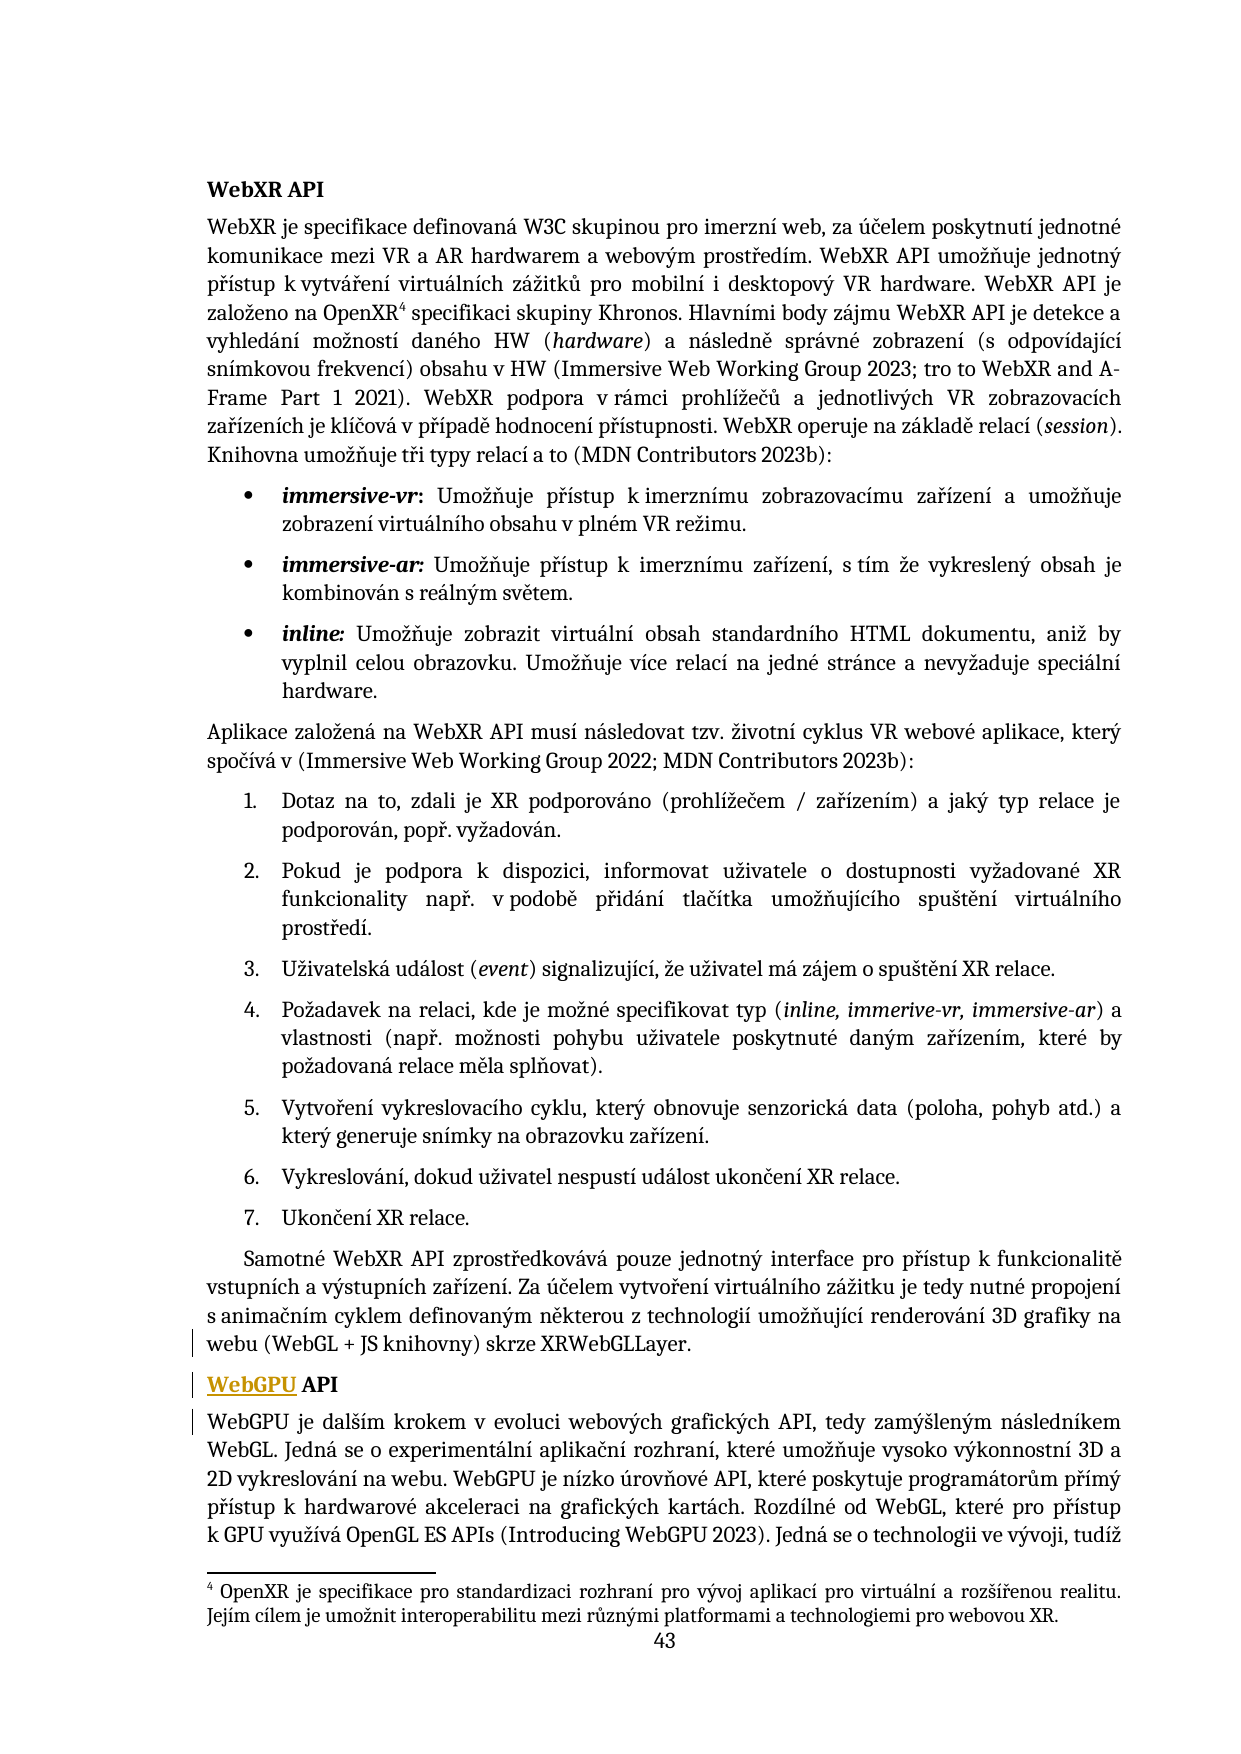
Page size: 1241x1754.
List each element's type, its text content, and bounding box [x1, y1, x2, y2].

list immersive-ar: Umožňuje přístup k imerznímu zařízení, s tím že vykreslený obsah je kombinován s reálným světem. [244, 552, 1122, 607]
list Ukončení XR relace. [244, 1204, 1122, 1231]
list Uživatelská událost (event) signalizující, že uživatel má zájem o spuštění XR relace. [244, 956, 1122, 982]
list Dotaz na to, zdali je XR podporováno (prohlížečem / zařízením) a jaký typ relace je podporován, popř. vyžadován. [244, 788, 1122, 843]
text Aplikace založená na WebXR API musí následovat tzv. životní cyklus VR webové aplikace, který spočívá v (Immersive Web Working Group 2022; MDN Contributors 2023b): [207, 719, 1122, 774]
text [207, 1408, 1122, 1549]
list immersive-vr: Umožňuje přístup k imerznímu zobrazovacímu zařízení a umožňuje zobrazení virtuálního obsahu v plném VR režimu. [244, 482, 1122, 537]
text API [207, 1372, 1122, 1398]
text WebXR API [207, 177, 1122, 203]
list Vytvoření vykreslovacího cyklu, který obnovuje senzorická data (poloha, pohyb atd.) a který generuje snímky na obrazovku zařízení. [244, 1094, 1122, 1149]
text WebXR je specifikace definovaná W3C skupinou pro imerzní web, za účelem poskytnutí jednotné komunikace mezi VR a AR hardwarem a webovým prostředím. WebXR API umožňuje jednotný přístup k vytváření virtuálních zážitků pro mobilní i desktopový VR hardware. WebXR API je založeno na OpenXR specifikaci skupiny Khronos. Hlavními body zájmu WebXR API je detekce a vyhledání možností daného HW (hardware) a následně správné zobrazení (s odpovídající snímkovou frekvencí) obsahu v HW (Immersive Web Working Group 2023; tro to WebXR and A-Frame Part 1 2021). WebXR podpora v rámci prohlížečů a jednotlivých VR zobrazovacích zařízeních je klíčová v případě hodnocení přístupnosti. WebXR operuje na základě relací (session). Knihovna umožňuje tři typy relací a to (MDN Contributors 2023b): [207, 214, 1122, 468]
list Pokud je podpora k dispozici, informovat uživatele o dostupnosti vyžadované XR funkcionality např. v podobě přidání tlačítka umožňujícího spuštění virtuálního prostředí. [244, 858, 1122, 941]
text Samotné WebXR API zprostředkovává pouze jednotný interface pro přístup k funkcionalitě vstupních a výstupních zařízení. Za účelem vytvoření virtuálního zážitku je tedy nutné propojení s animačním cyklem definovaným některou z technologií umožňující renderování 3D grafiky na webu (WebGL + JS knihovny) skrze XRWebGLLayer. [207, 1246, 1122, 1357]
list inline: Umožňuje zobrazit virtuální obsah standardního HTML dokumentu, aniž by vyplnil celou obrazovku. Umožňuje více relací na jedné stránce a nevyžaduje speciální hardware. [244, 621, 1122, 704]
list Vykreslování, dokud uživatel nespustí událost ukončení XR relace. [244, 1164, 1122, 1190]
list Požadavek na relaci, kde je možné specifikovat typ (inline, immerive-vr, immersive-ar) a vlastnosti (např. možnosti pohybu uživatele poskytnuté daným zařízením, které by požadovaná relace měla splňovat). [244, 996, 1122, 1080]
